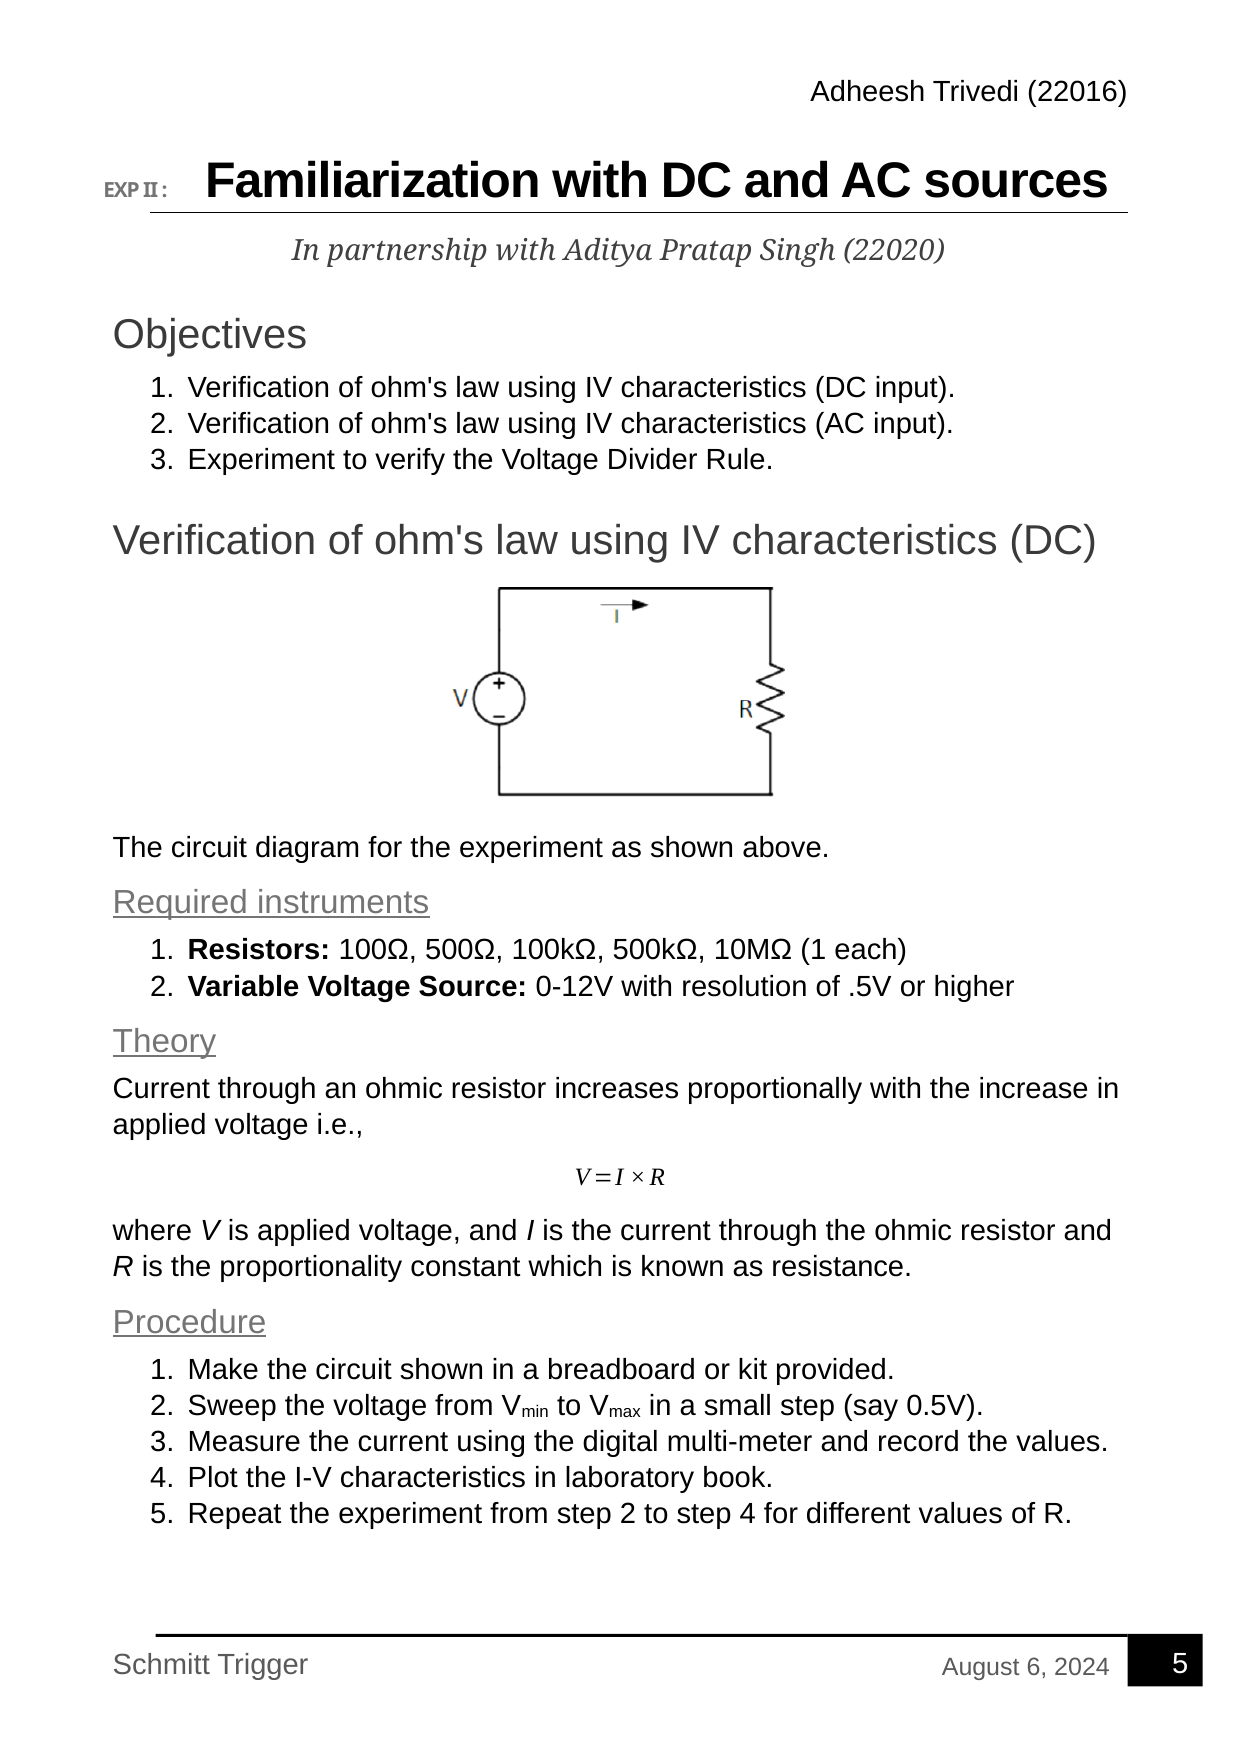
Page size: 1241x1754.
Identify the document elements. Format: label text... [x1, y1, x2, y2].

list Resistors: 100Ω, 500Ω, 100kΩ, 500kΩ, 10MΩ (1 each) [150, 932, 1128, 966]
list Verification of ohm's law using IV characteristics (AC input). [150, 406, 1128, 439]
subtitle Verification of ohm's law using IV characteristics (DC) [112, 516, 1128, 563]
subtitle Required instruments [112, 883, 1128, 921]
text In partnership with Aditya Pratap Singh (22020) [112, 229, 1128, 269]
text Current through an ohmic resistor increases proportionally with the increase in applied voltage i.e., [112, 1071, 1128, 1141]
list Measure the current using the digital multi-meter and record the values. [150, 1424, 1128, 1457]
title Familiarization with DC and AC sources [150, 150, 1128, 212]
list Make the circuit shown in a breadboard or kit provided. [150, 1352, 1128, 1385]
list Plot the I-V characteristics in laboratory book. [150, 1460, 1128, 1494]
list Verification of ohm's law using IV characteristics (DC input). [150, 370, 1128, 403]
subtitle Theory [112, 1021, 1128, 1060]
text The circuit diagram for the experiment as shown above. [112, 830, 1128, 863]
list Variable Voltage Source: 0-12V with resolution of .5V or higher [150, 968, 1128, 1002]
text where V is applied voltage, and I is the current through the ohmic resistor and R is the proportionality constant which is known as resistance. [112, 1213, 1128, 1283]
list Sweep the voltage from Vmin to Vmax in a small step (say 0.5V). [150, 1388, 1128, 1421]
subtitle Objectives [112, 310, 1128, 358]
picture [438, 575, 802, 811]
list Repeat the experiment from step 2 to step 4 for different values of R. [150, 1496, 1128, 1530]
list Experiment to verify the Voltage Divider Rule. [150, 442, 1128, 476]
subtitle Procedure [112, 1302, 1128, 1340]
